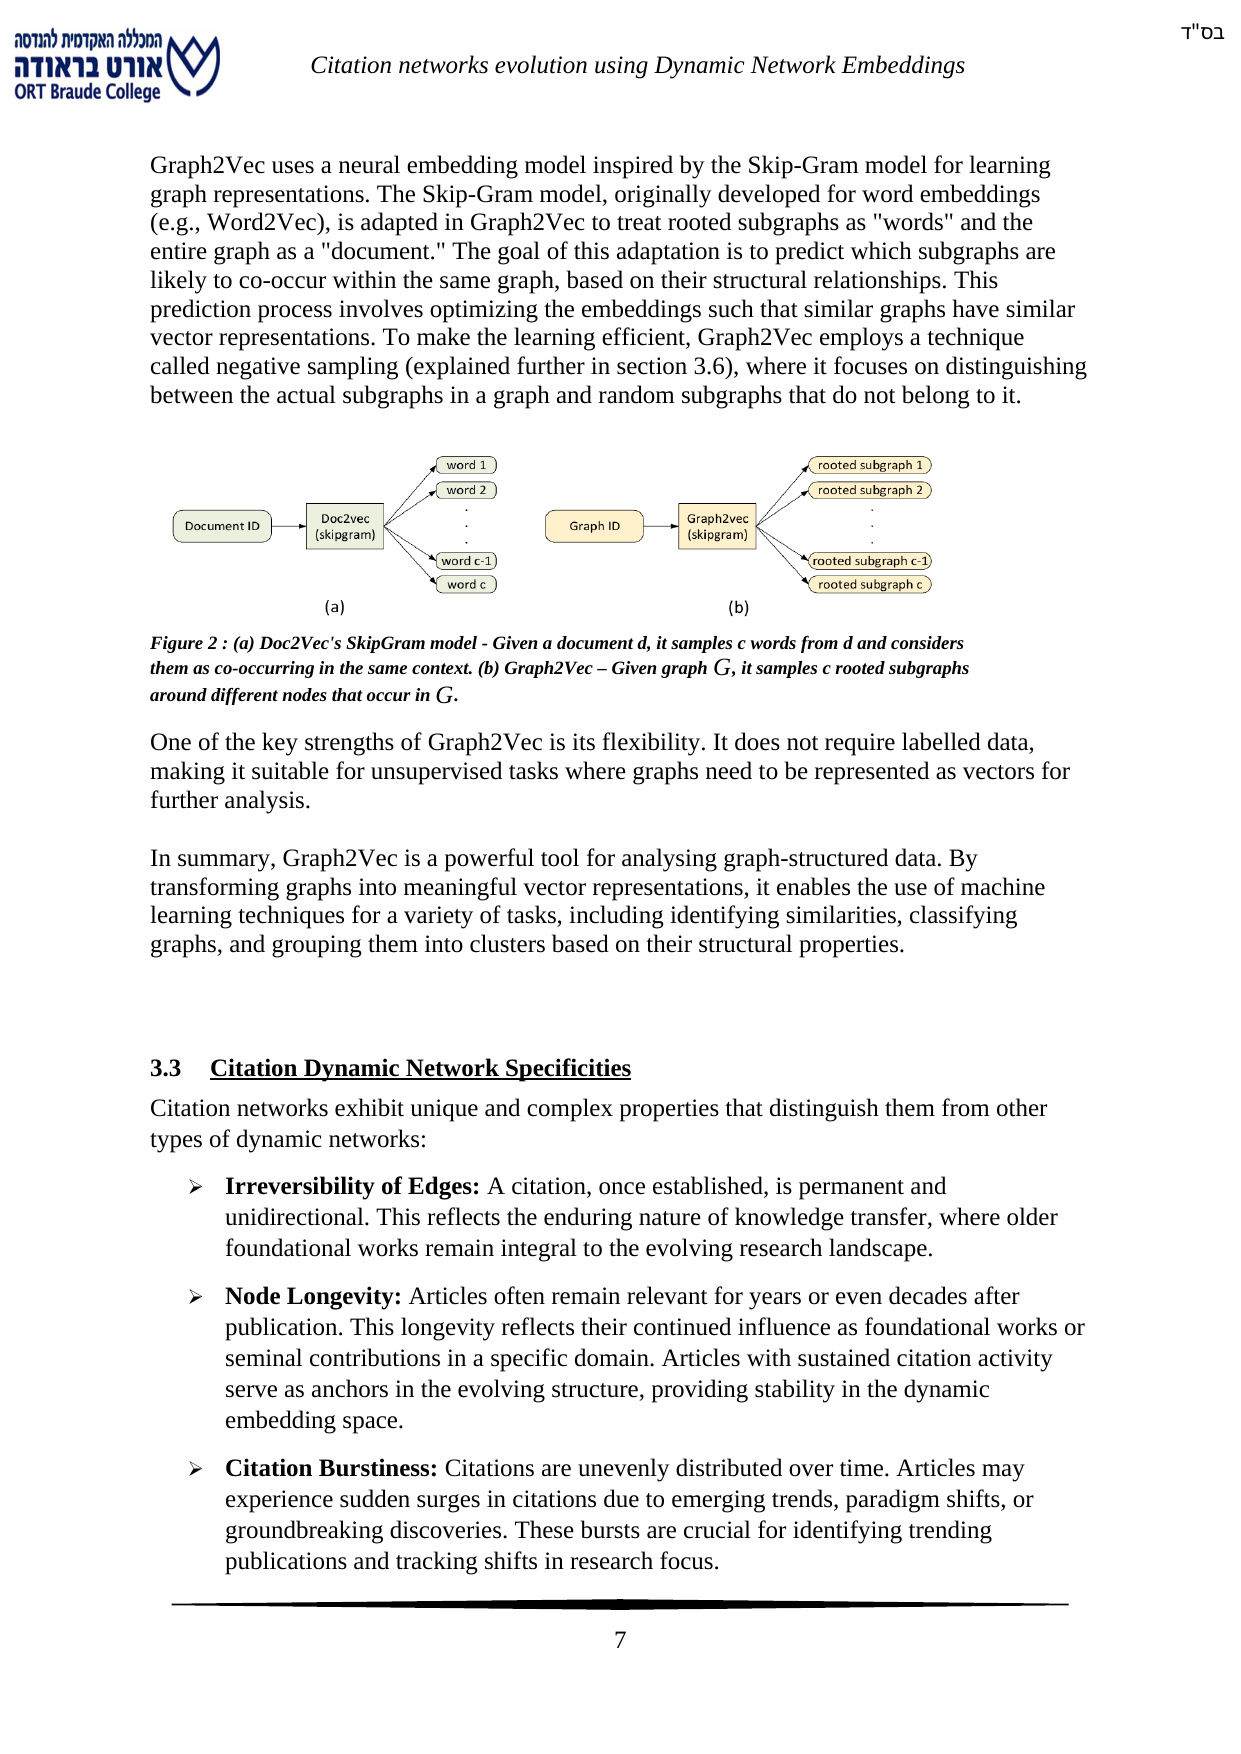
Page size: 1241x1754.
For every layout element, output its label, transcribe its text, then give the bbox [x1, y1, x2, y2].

text In summary, Graph2Vec is a powerful tool for analysing graph-structured data. By transforming graphs into meaningful vector representations, it enables the use of machine learning techniques for a variety of tasks, including identifying similarities, classifying graphs, and grouping them into clusters based on their structural properties. [150, 843, 1090, 958]
subtitle Citation Dynamic Network Specificities [150, 1053, 1090, 1082]
picture [150, 437, 982, 623]
list Node Longevity: Articles often remain relevant for years or even decades after publication. This longevity reflects their continued influence as foundational works or seminal contributions in a specific domain. Articles with sustained citation activity serve as anchors in the evolving structure, providing stability in the dynamic embedding space. [187, 1281, 1090, 1434]
picture [12, 26, 221, 104]
text Graph2Vec uses a neural embedding model inspired by the Skip-Gram model for learning graph representations. The Skip-Gram model, originally developed for word embeddings (e.g., Word2Vec), is adapted in Graph2Vec to treat rooted subgraphs as "words" and the entire graph as a "document." The goal of this adaptation is to predict which subgraphs are likely to co-occur within the same graph, based on their structural relationships. This prediction process involves optimizing the embeddings such that similar graphs have similar vector representations. To make the learning efficient, Graph2Vec employs a technique called negative sampling (explained further in section 3.6), where it focuses on distinguishing between the actual subgraphs in a graph and random subgraphs that do not belong to it. [150, 150, 1090, 409]
text Citation networks exhibit unique and complex properties that distinguish them from other types of dynamic networks: [150, 1093, 1090, 1152]
list Citation Burstiness: Citations are unevenly distributed over time. Articles may experience sudden surges in citations due to emerging trends, paradigm shifts, or groundbreaking discoveries. These bursts are crucial for identifying trending publications and tracking shifts in research focus. [187, 1453, 1090, 1575]
list Irreversibility of Edges: A citation, once established, is permanent and unidirectional. This reflects the enduring nature of knowledge transfer, where older foundational works remain integral to the evolving research landscape. [187, 1171, 1090, 1262]
text One of the key strengths of Graph2Vec is its flexibility. It does not require labelled data, making it suitable for unsupervised tasks where graphs need to be represented as vectors for further analysis. [150, 727, 1090, 814]
